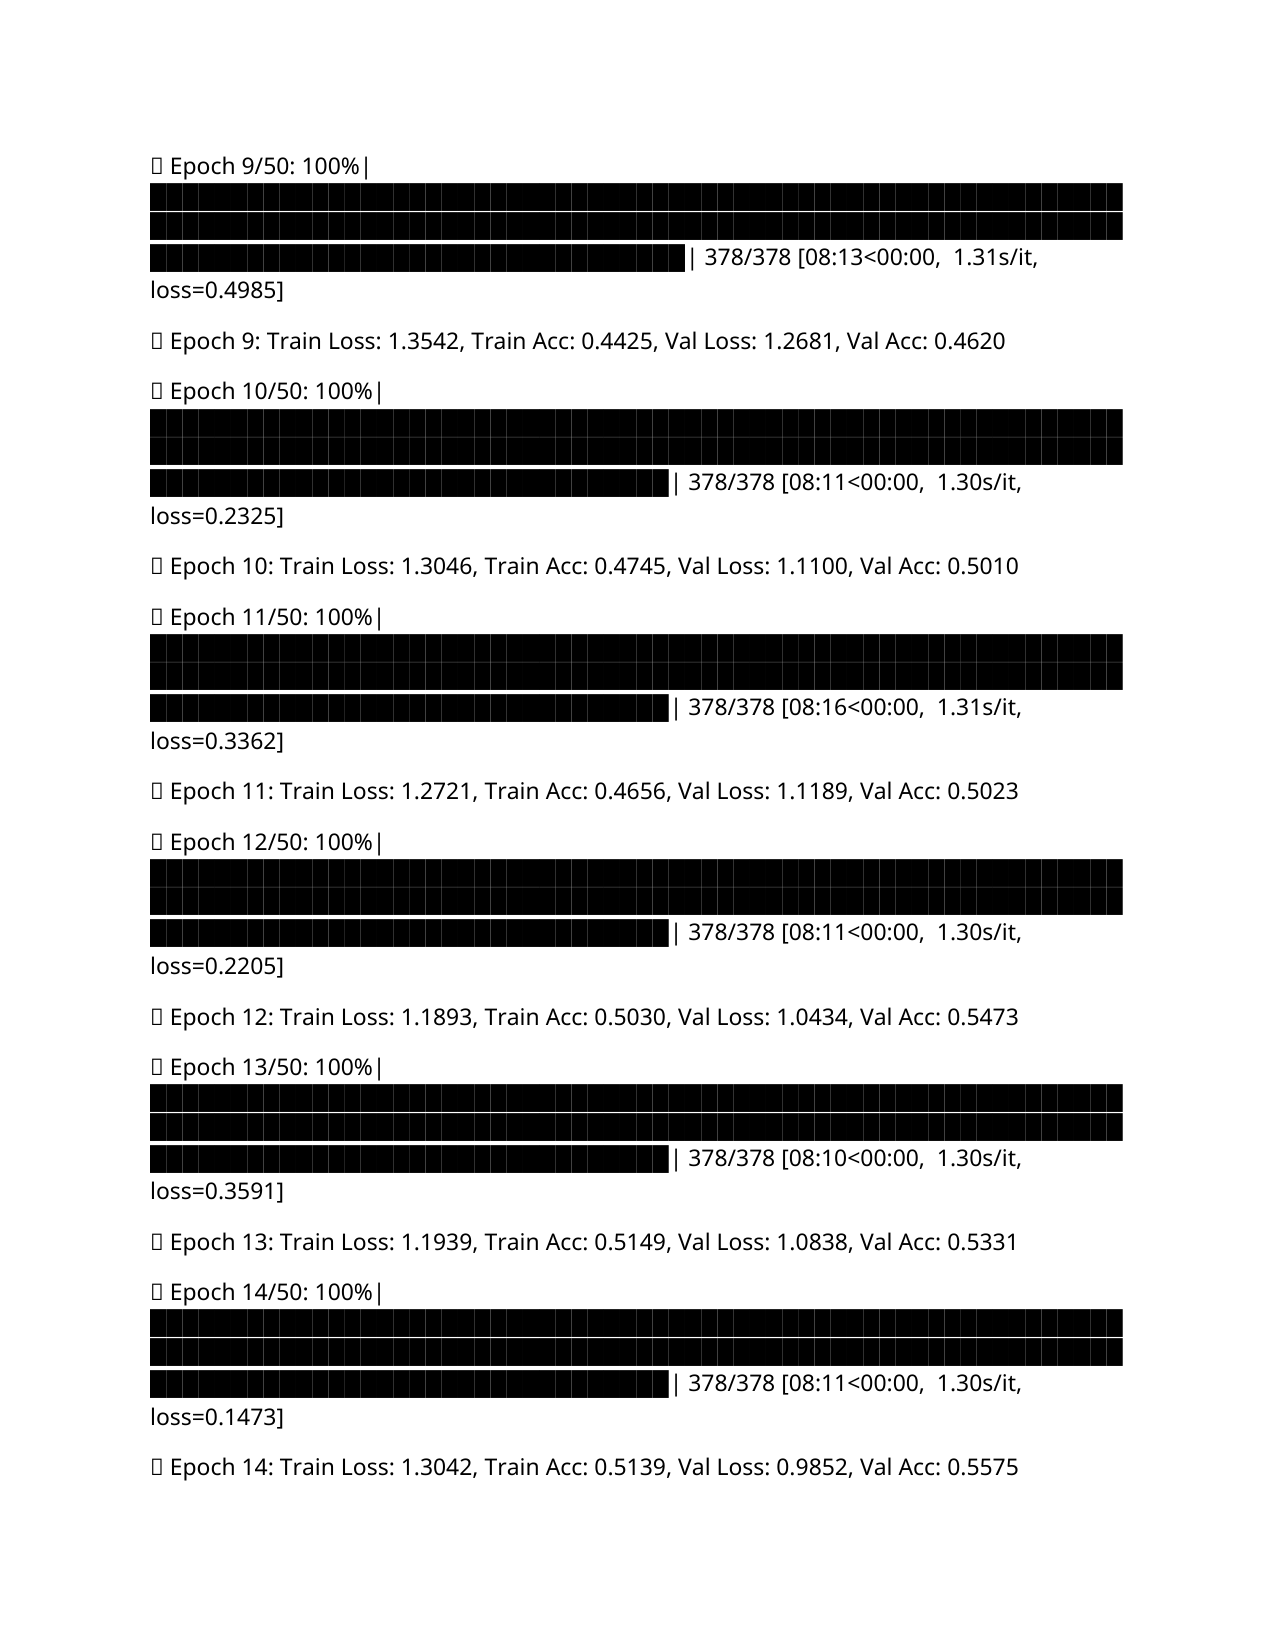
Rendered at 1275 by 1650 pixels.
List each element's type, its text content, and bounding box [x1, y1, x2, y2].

text ✅ Epoch 10: Train Loss: 1.3046, Train Acc: 0.4745, Val Loss: 1.1100, Val Acc: 0.5010 [150, 550, 1125, 581]
text ✅ Epoch 14: Train Loss: 1.3042, Train Acc: 0.5139, Val Loss: 0.9852, Val Acc: 0.5575 [150, 1451, 1125, 1482]
text 🔥 Epoch 12/50: 100%|████████████████████████████████████████████████████████████████████████████████████████████████████████████████████████████████████████████████████████| 378/378 [08:11<00:00, 1.30s/it, loss=0.2205] [150, 826, 1125, 981]
text 🔥 Epoch 14/50: 100%|████████████████████████████████████████████████████████████████████████████████████████████████████████████████████████████████████████████████████████| 378/378 [08:11<00:00, 1.30s/it, loss=0.1473] [150, 1276, 1125, 1432]
text ✅ Epoch 11: Train Loss: 1.2721, Train Acc: 0.4656, Val Loss: 1.1189, Val Acc: 0.5023 [150, 775, 1125, 806]
text ✅ Epoch 9: Train Loss: 1.3542, Train Acc: 0.4425, Val Loss: 1.2681, Val Acc: 0.4620 [150, 325, 1125, 356]
text ✅ Epoch 12: Train Loss: 1.1893, Train Acc: 0.5030, Val Loss: 1.0434, Val Acc: 0.5473 [150, 1000, 1125, 1032]
text 🔥 Epoch 13/50: 100%|████████████████████████████████████████████████████████████████████████████████████████████████████████████████████████████████████████████████████████| 378/378 [08:10<00:00, 1.30s/it, loss=0.3591] [150, 1051, 1125, 1206]
text 🔥 Epoch 9/50: 100%|█████████████████████████████████████████████████████████████████████████████████████████████████████████████████████████████████████████████████████████| 378/378 [08:13<00:00, 1.31s/it, loss=0.4985] [150, 150, 1125, 306]
text 🔥 Epoch 10/50: 100%|████████████████████████████████████████████████████████████████████████████████████████████████████████████████████████████████████████████████████████| 378/378 [08:11<00:00, 1.30s/it, loss=0.2325] [150, 375, 1125, 531]
text ✅ Epoch 13: Train Loss: 1.1939, Train Acc: 0.5149, Val Loss: 1.0838, Val Acc: 0.5331 [150, 1226, 1125, 1257]
text 🔥 Epoch 11/50: 100%|████████████████████████████████████████████████████████████████████████████████████████████████████████████████████████████████████████████████████████| 378/378 [08:16<00:00, 1.31s/it, loss=0.3362] [150, 600, 1125, 756]
